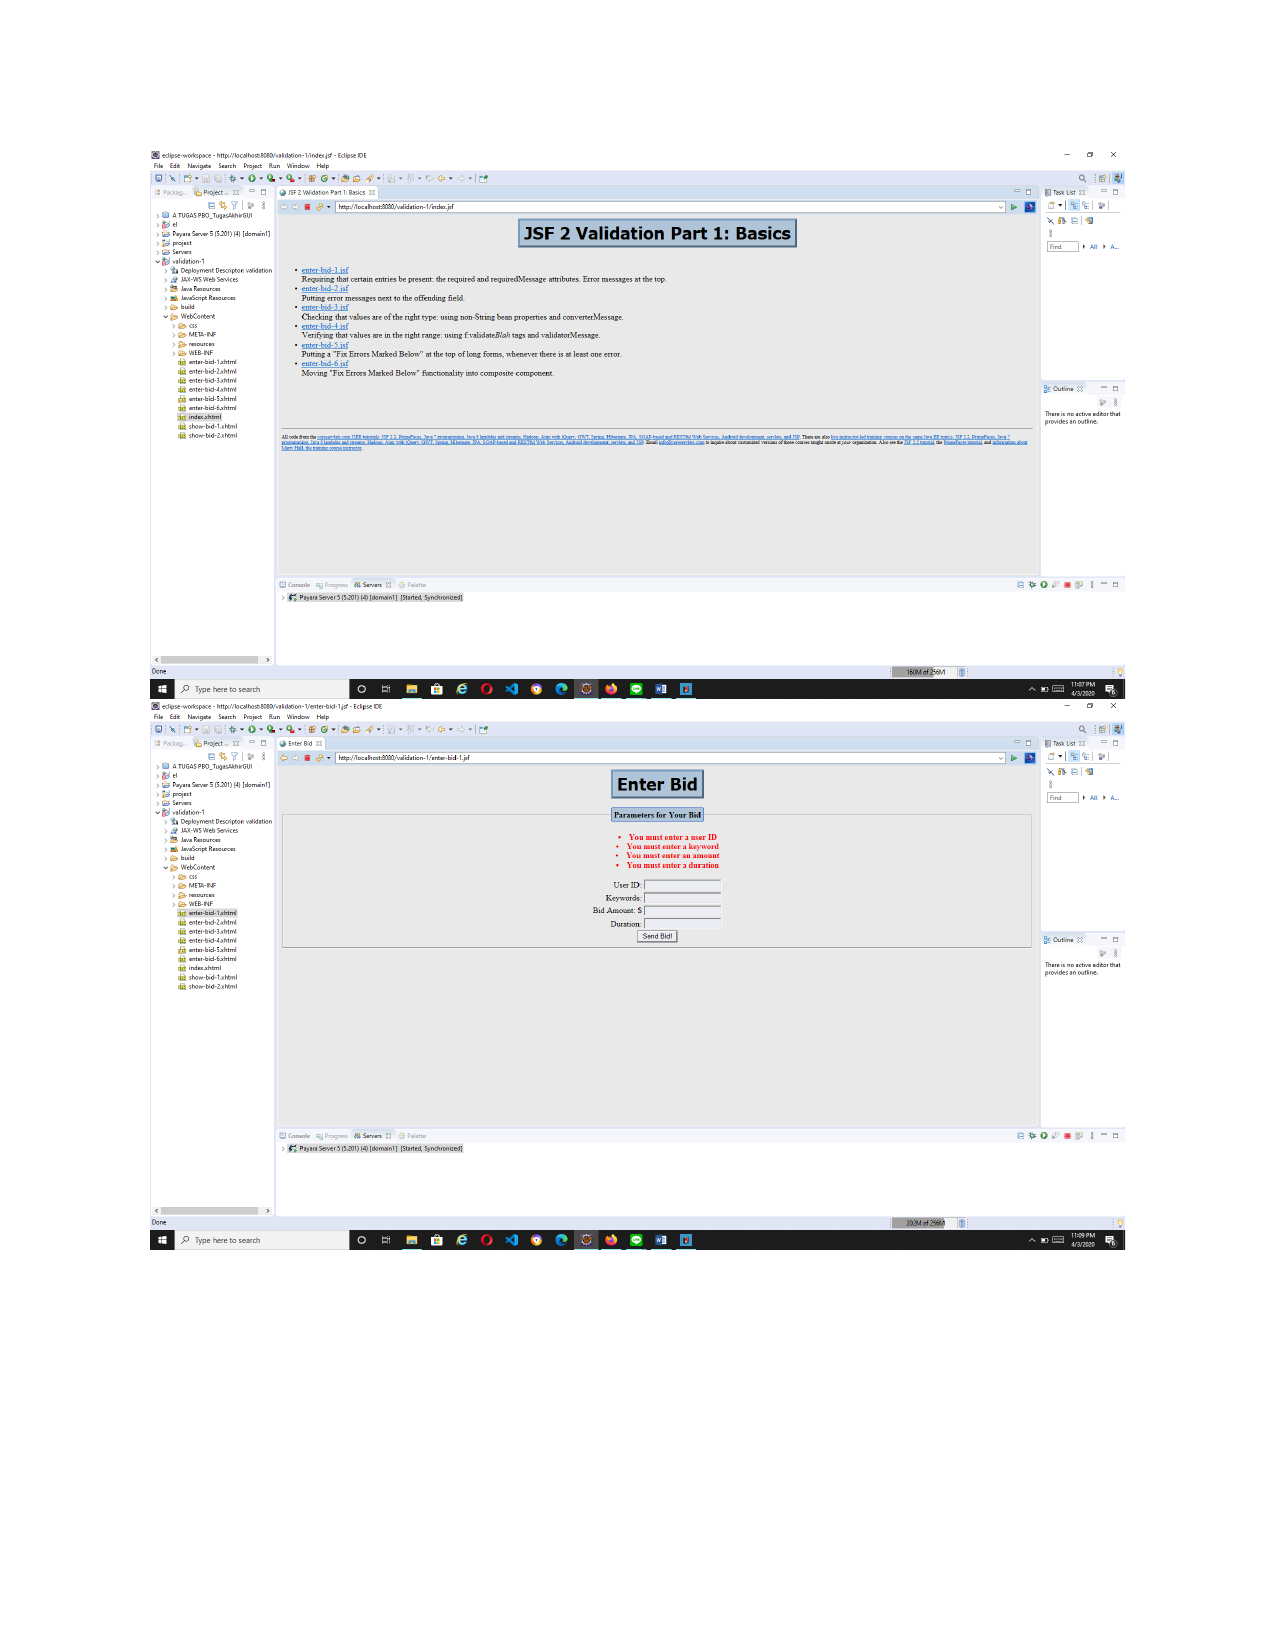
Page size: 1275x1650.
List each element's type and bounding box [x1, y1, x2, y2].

picture [150, 700, 1125, 1250]
picture [150, 150, 1125, 699]
